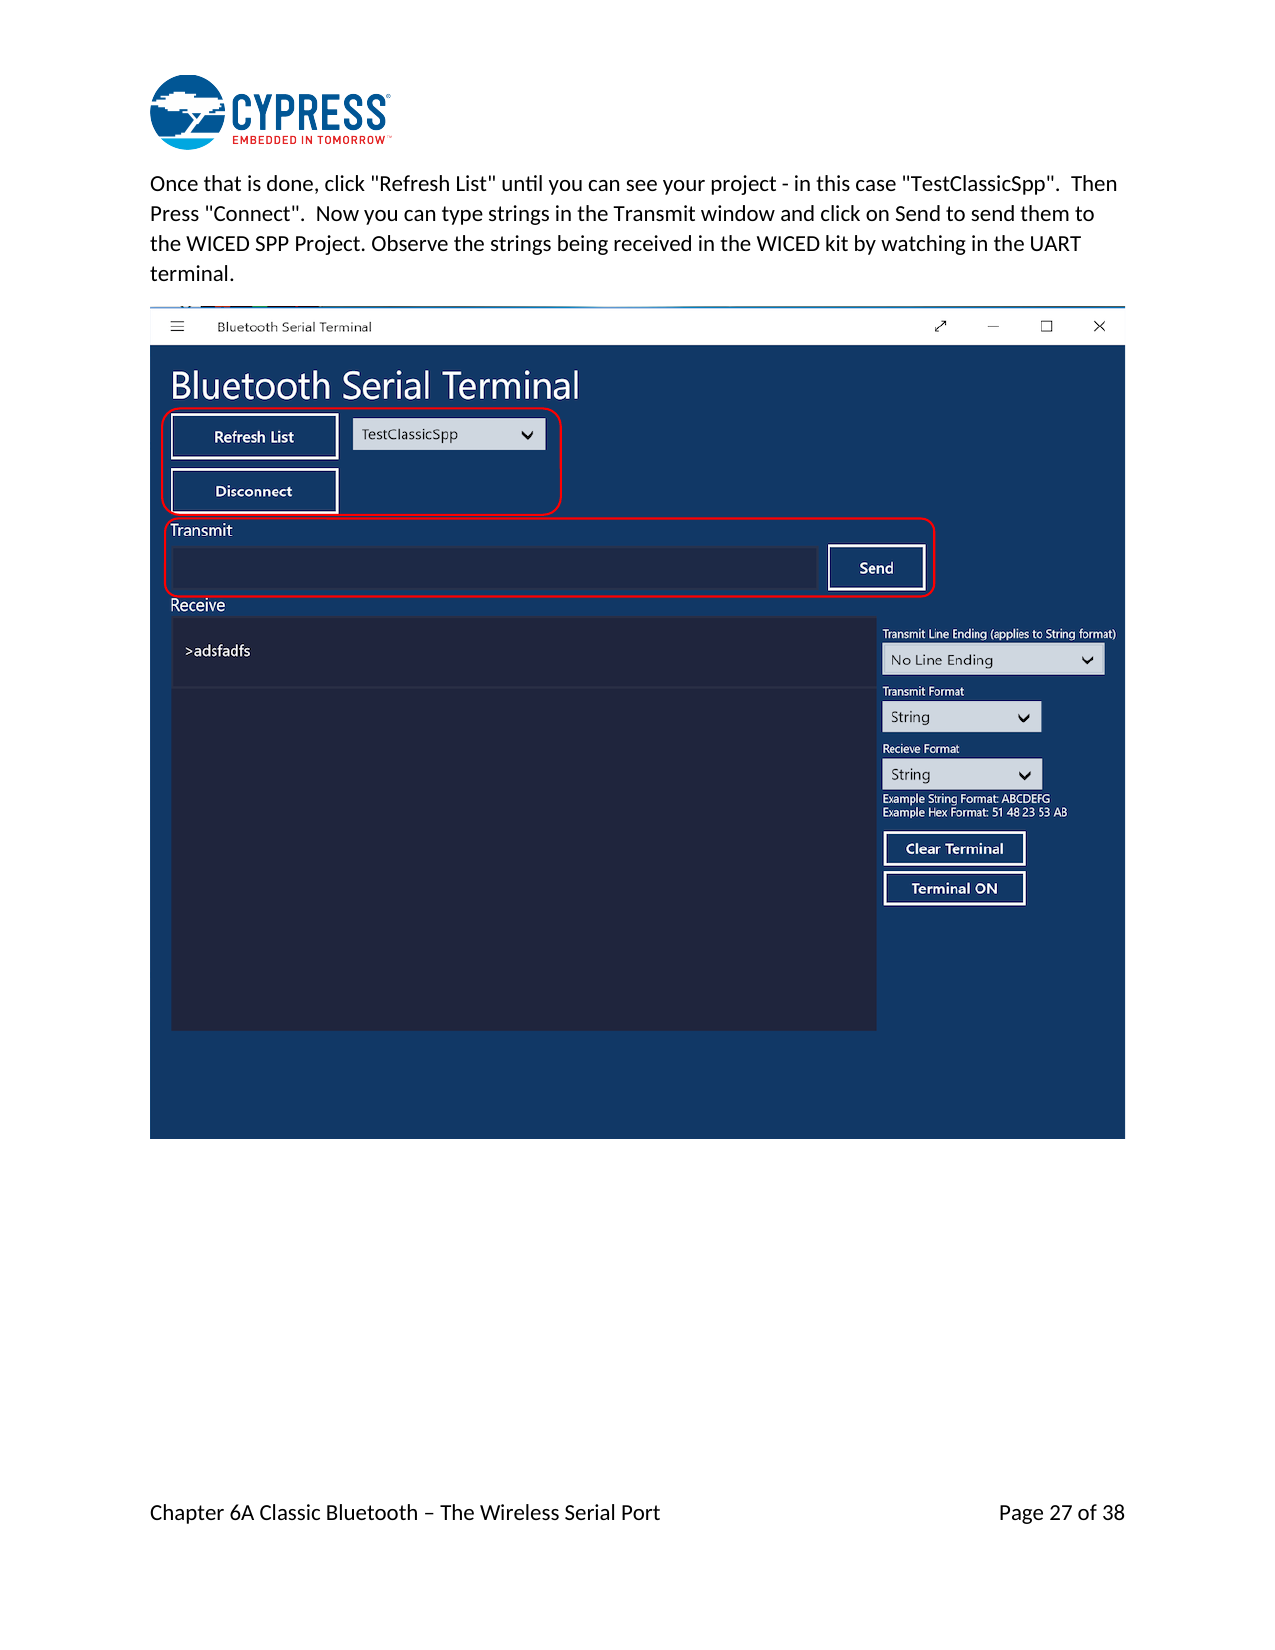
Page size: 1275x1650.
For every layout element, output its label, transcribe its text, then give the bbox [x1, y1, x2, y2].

text Once that is done, click "Refresh List" until you can see your project - in this case "TestClassicSpp". Then Press "Connect". Now you can type strings in the Transmit window and click on Send to send them to the WICED SPP Project. Observe the strings being received in the WICED kit by watching in the UART terminal. [150, 169, 1125, 287]
picture [150, 306, 1125, 1139]
picture [150, 75, 392, 150]
